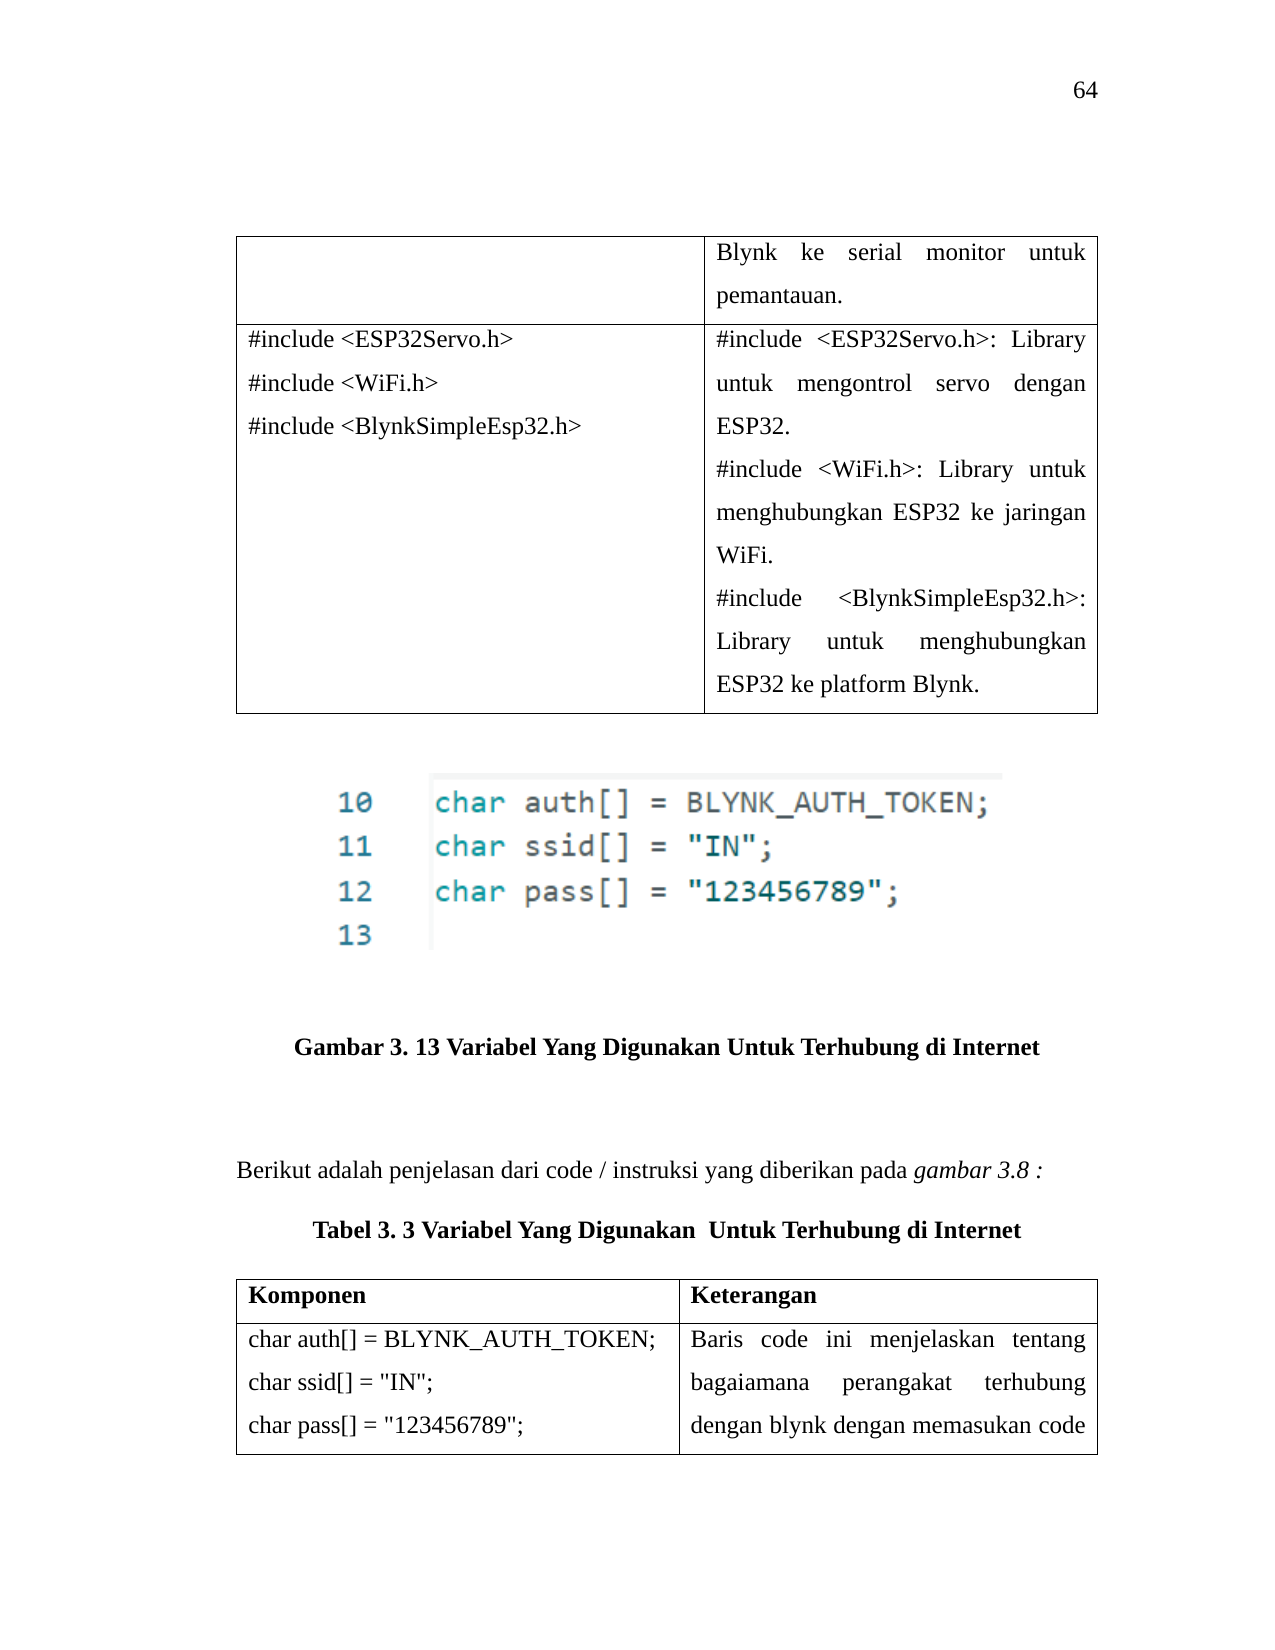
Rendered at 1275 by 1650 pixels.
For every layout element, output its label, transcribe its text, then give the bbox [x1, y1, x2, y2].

table_header Komponen [237, 1280, 679, 1323]
text Gambar 3. 13 Variabel Yang Digunakan Untuk Terhubung di Internet [236, 1032, 1098, 1060]
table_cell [680, 1324, 1097, 1453]
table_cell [705, 237, 1097, 323]
table_header Keterangan [680, 1280, 1097, 1323]
table_cell #include <ESP32Servo.h>: Library untuk mengontrol servo dengan ESP32. #include <WiFi.h>: Library untuk menghubungkan ESP32 ke jaringan WiFi. #include <BlynkSimpleEsp32.h>: Library untuk menghubungkan ESP32 ke platform Blynk. [705, 325, 1097, 712]
text Tabel 3. 3 Variabel Yang Digunakan Untuk Terhubung di Internet [236, 1215, 1098, 1244]
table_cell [237, 237, 704, 323]
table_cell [237, 1324, 679, 1453]
picture [331, 773, 1003, 950]
text Berikut adalah penjelasan dari code / instruksi yang diberikan pada gambar 3.8 : [236, 1155, 1098, 1184]
table_cell #include <ESP32Servo.h> #include <WiFi.h> #include <BlynkSimpleEsp32.h> [237, 325, 704, 712]
